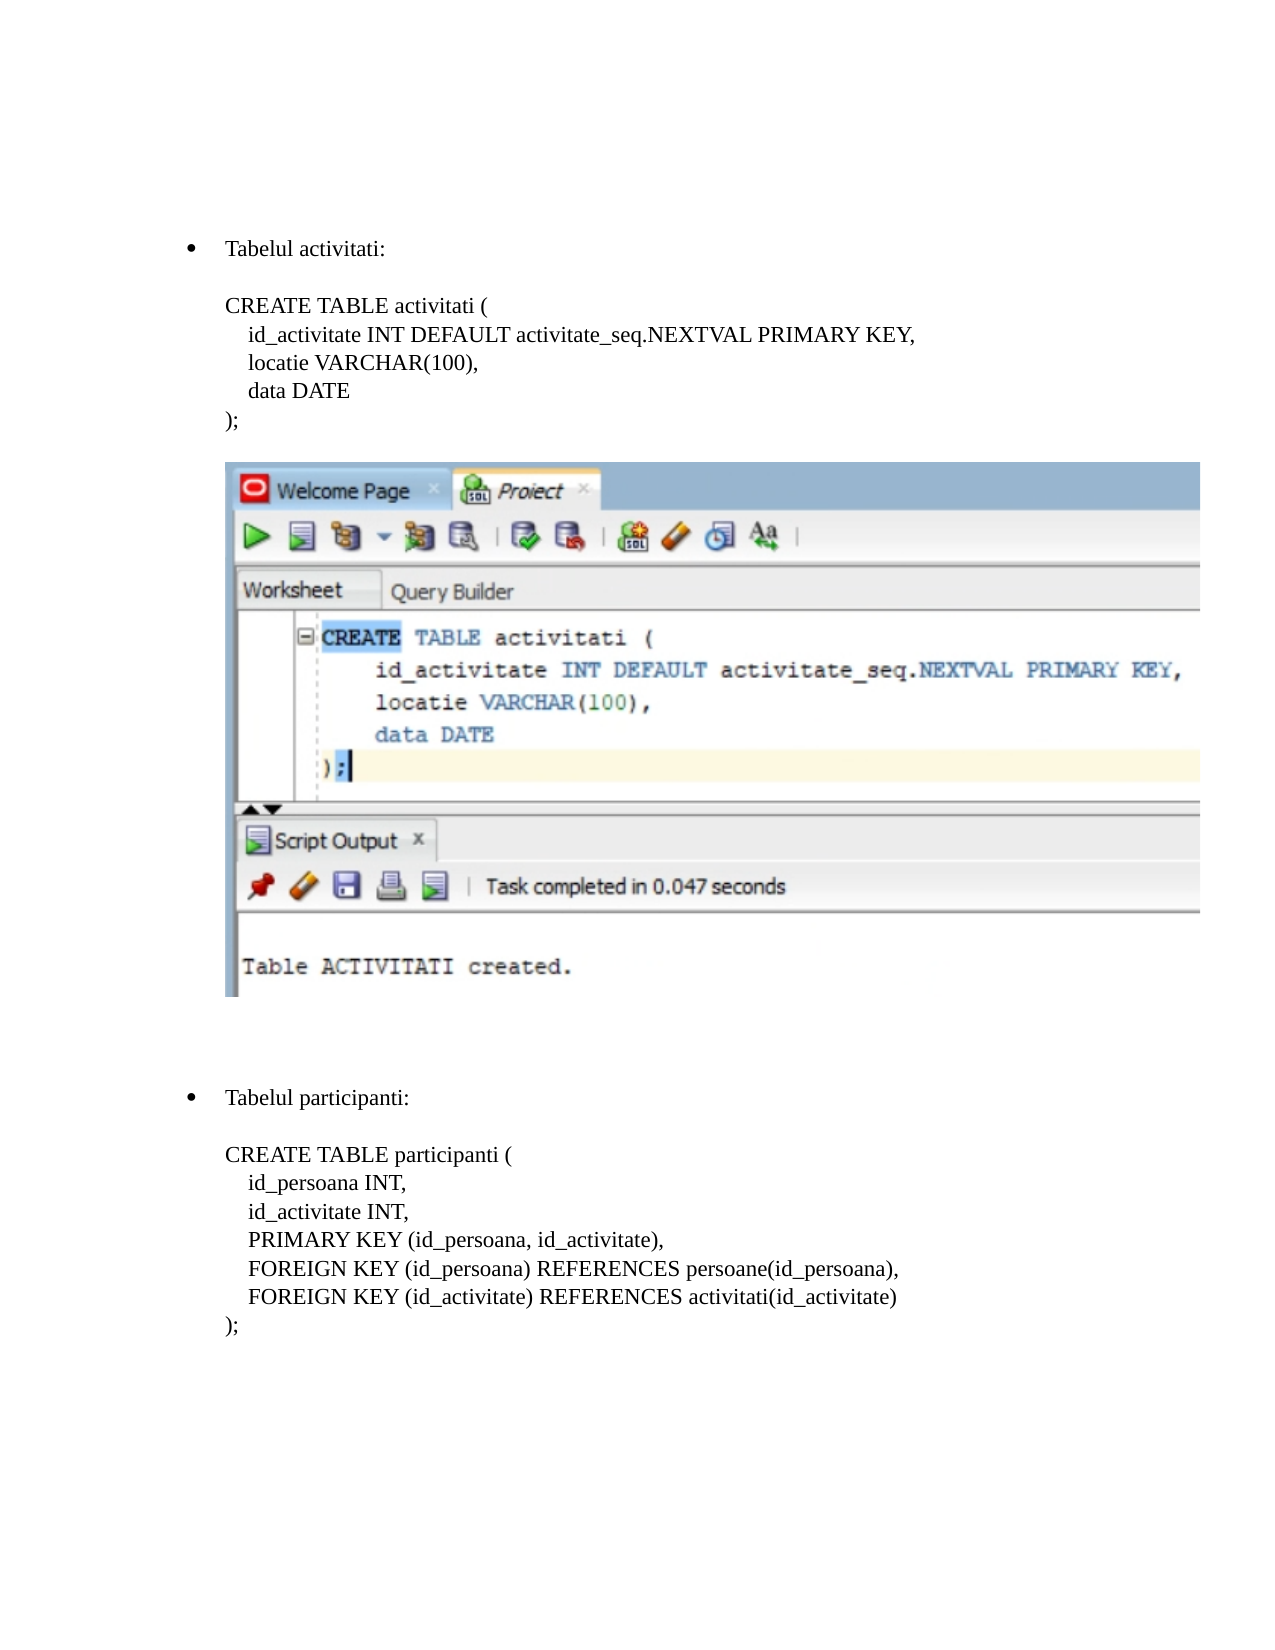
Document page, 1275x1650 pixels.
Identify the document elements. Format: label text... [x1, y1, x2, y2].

picture [225, 462, 1200, 997]
list Tabelul activitati: [187, 235, 1125, 262]
list FOREIGN KEY (id_activitate) REFERENCES activitati(id_activitate) [225, 1283, 1125, 1309]
list CREATE TABLE activitati ( [225, 292, 1125, 318]
list locatie VARCHAR(100), [225, 349, 1125, 375]
list FOREIGN KEY (id_persoana) REFERENCES persoane(id_persoana), [225, 1255, 1125, 1281]
list CREATE TABLE participanti ( [225, 1141, 1125, 1167]
list ); [225, 406, 1125, 432]
list data DATE [225, 377, 1125, 404]
list id_activitate INT DEFAULT activitate_seq.NEXTVAL PRIMARY KEY, [225, 321, 1125, 347]
list PRIMARY KEY (id_persoana, id_activitate), [225, 1226, 1125, 1253]
list ); [225, 1312, 1125, 1338]
list id_persoana INT, [225, 1169, 1125, 1196]
list Tabelul participanti: [187, 1084, 1125, 1110]
list id_activitate INT, [225, 1198, 1125, 1224]
